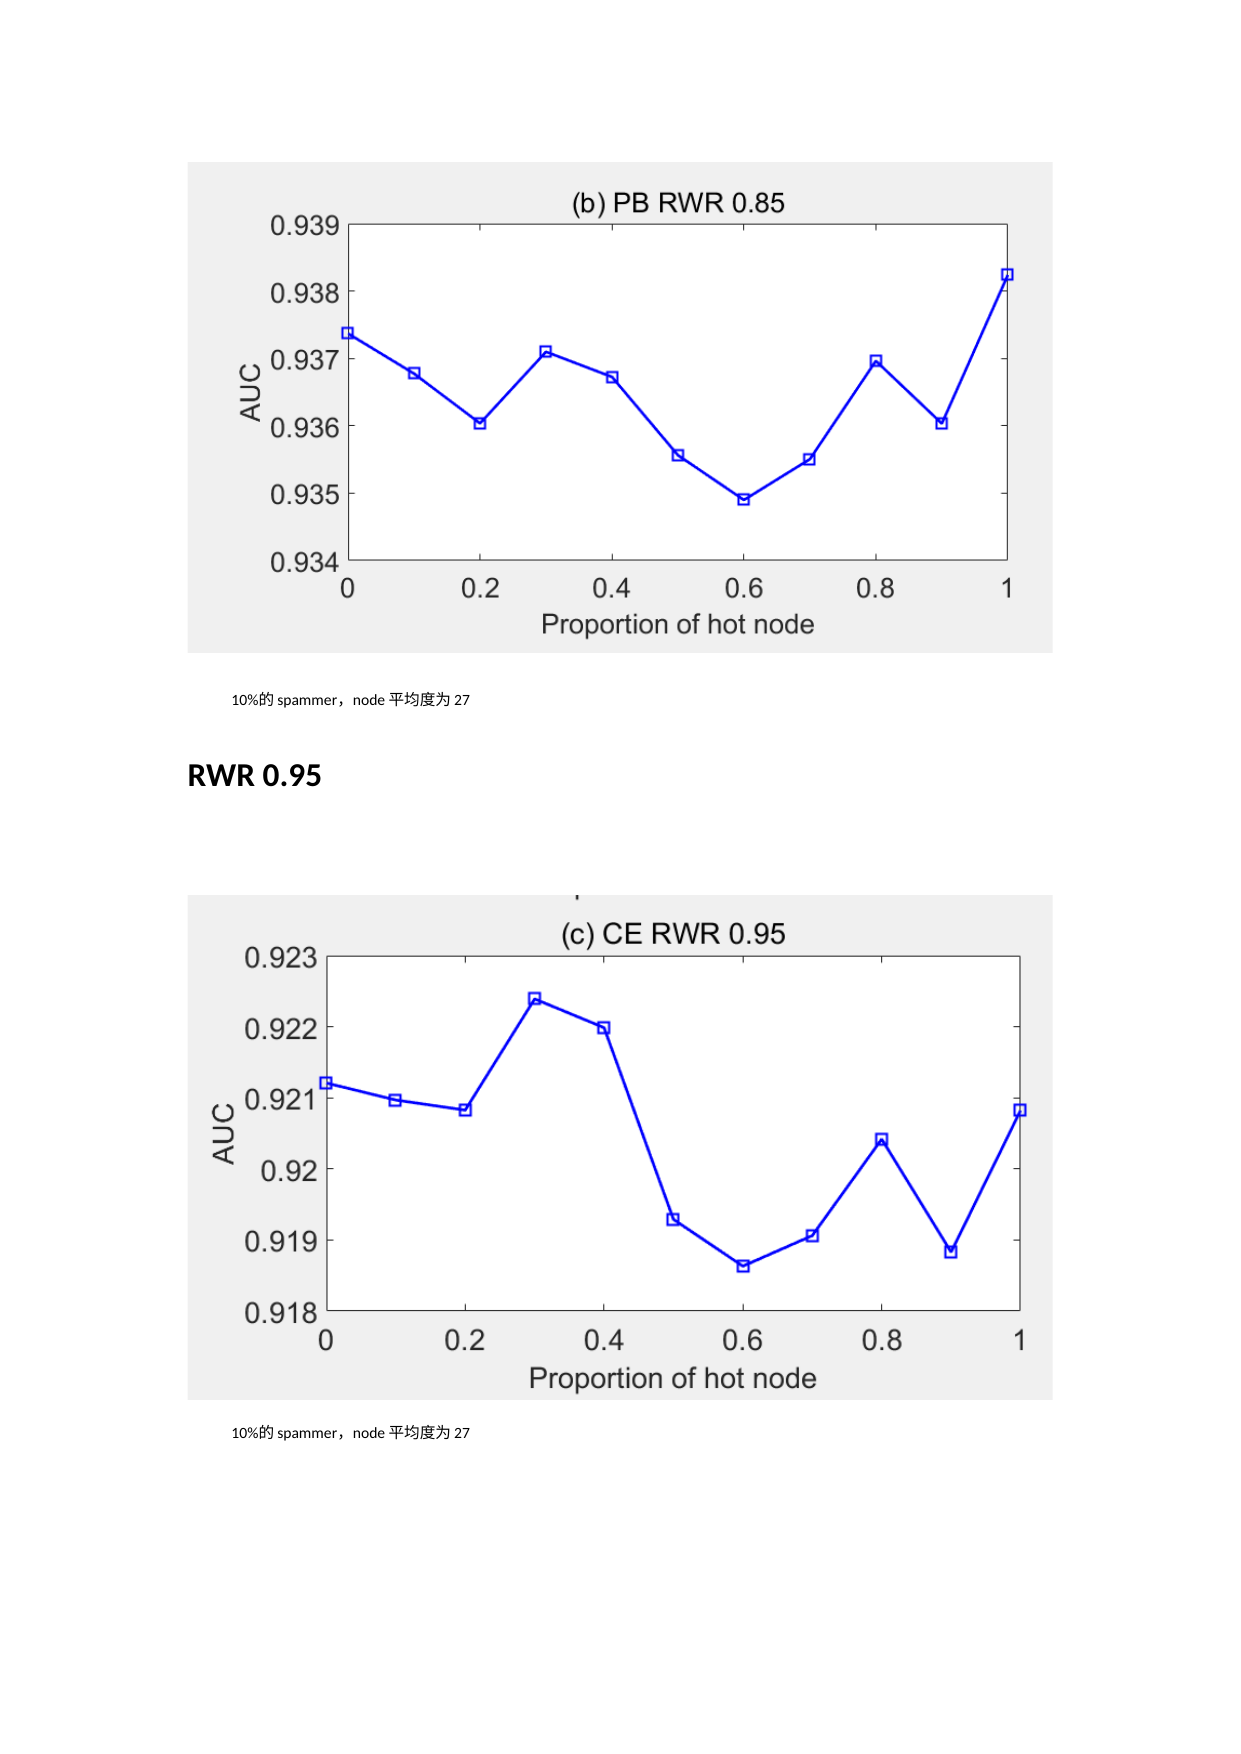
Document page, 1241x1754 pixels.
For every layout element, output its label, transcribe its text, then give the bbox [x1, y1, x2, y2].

text 10%的spammer，node平均度为27 [187, 1416, 1053, 1448]
picture [187, 162, 1053, 653]
picture [187, 895, 1053, 1400]
text 10%的spammer，node平均度为27 [187, 682, 1053, 714]
subtitle RWR 0.95 [187, 742, 1053, 807]
